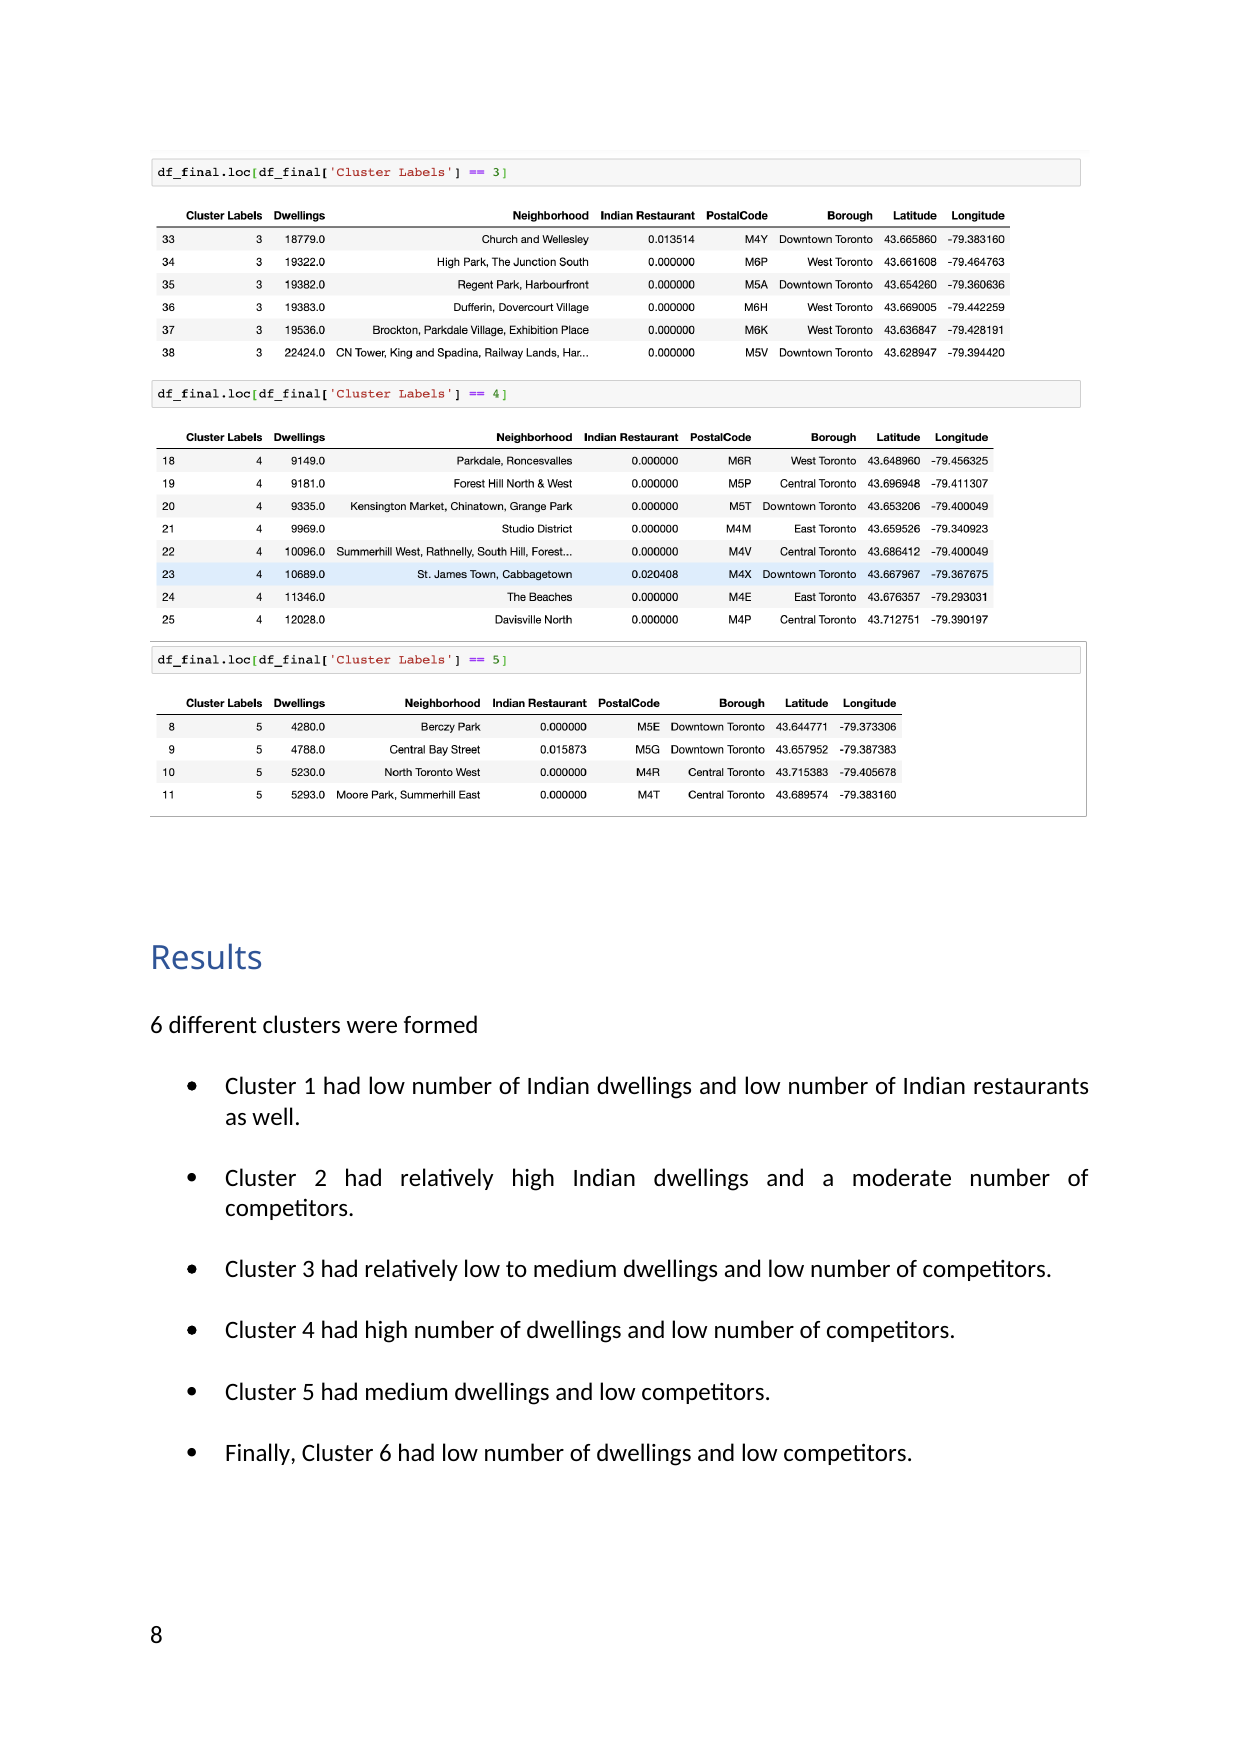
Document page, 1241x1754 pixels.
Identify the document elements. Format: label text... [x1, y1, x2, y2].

picture [150, 150, 1090, 817]
list Cluster 1 had low number of Indian dwellings and low number of Indian restaurants as well. [187, 1070, 1090, 1131]
list Cluster 4 had high number of dwellings and low number of competitors. [187, 1314, 1090, 1345]
list Cluster 5 had medium dwellings and low competitors. [187, 1376, 1090, 1406]
text 6 different clusters were formed [150, 1009, 1090, 1040]
subtitle Results [150, 933, 1090, 979]
list Finally, Cluster 6 had low number of dwellings and low competitors. [187, 1437, 1090, 1467]
list Cluster 3 had relatively low to medium dwellings and low number of competitors. [187, 1253, 1090, 1284]
list Cluster 2 had relatively high Indian dwellings and a moderate number of competitors. [187, 1162, 1090, 1223]
